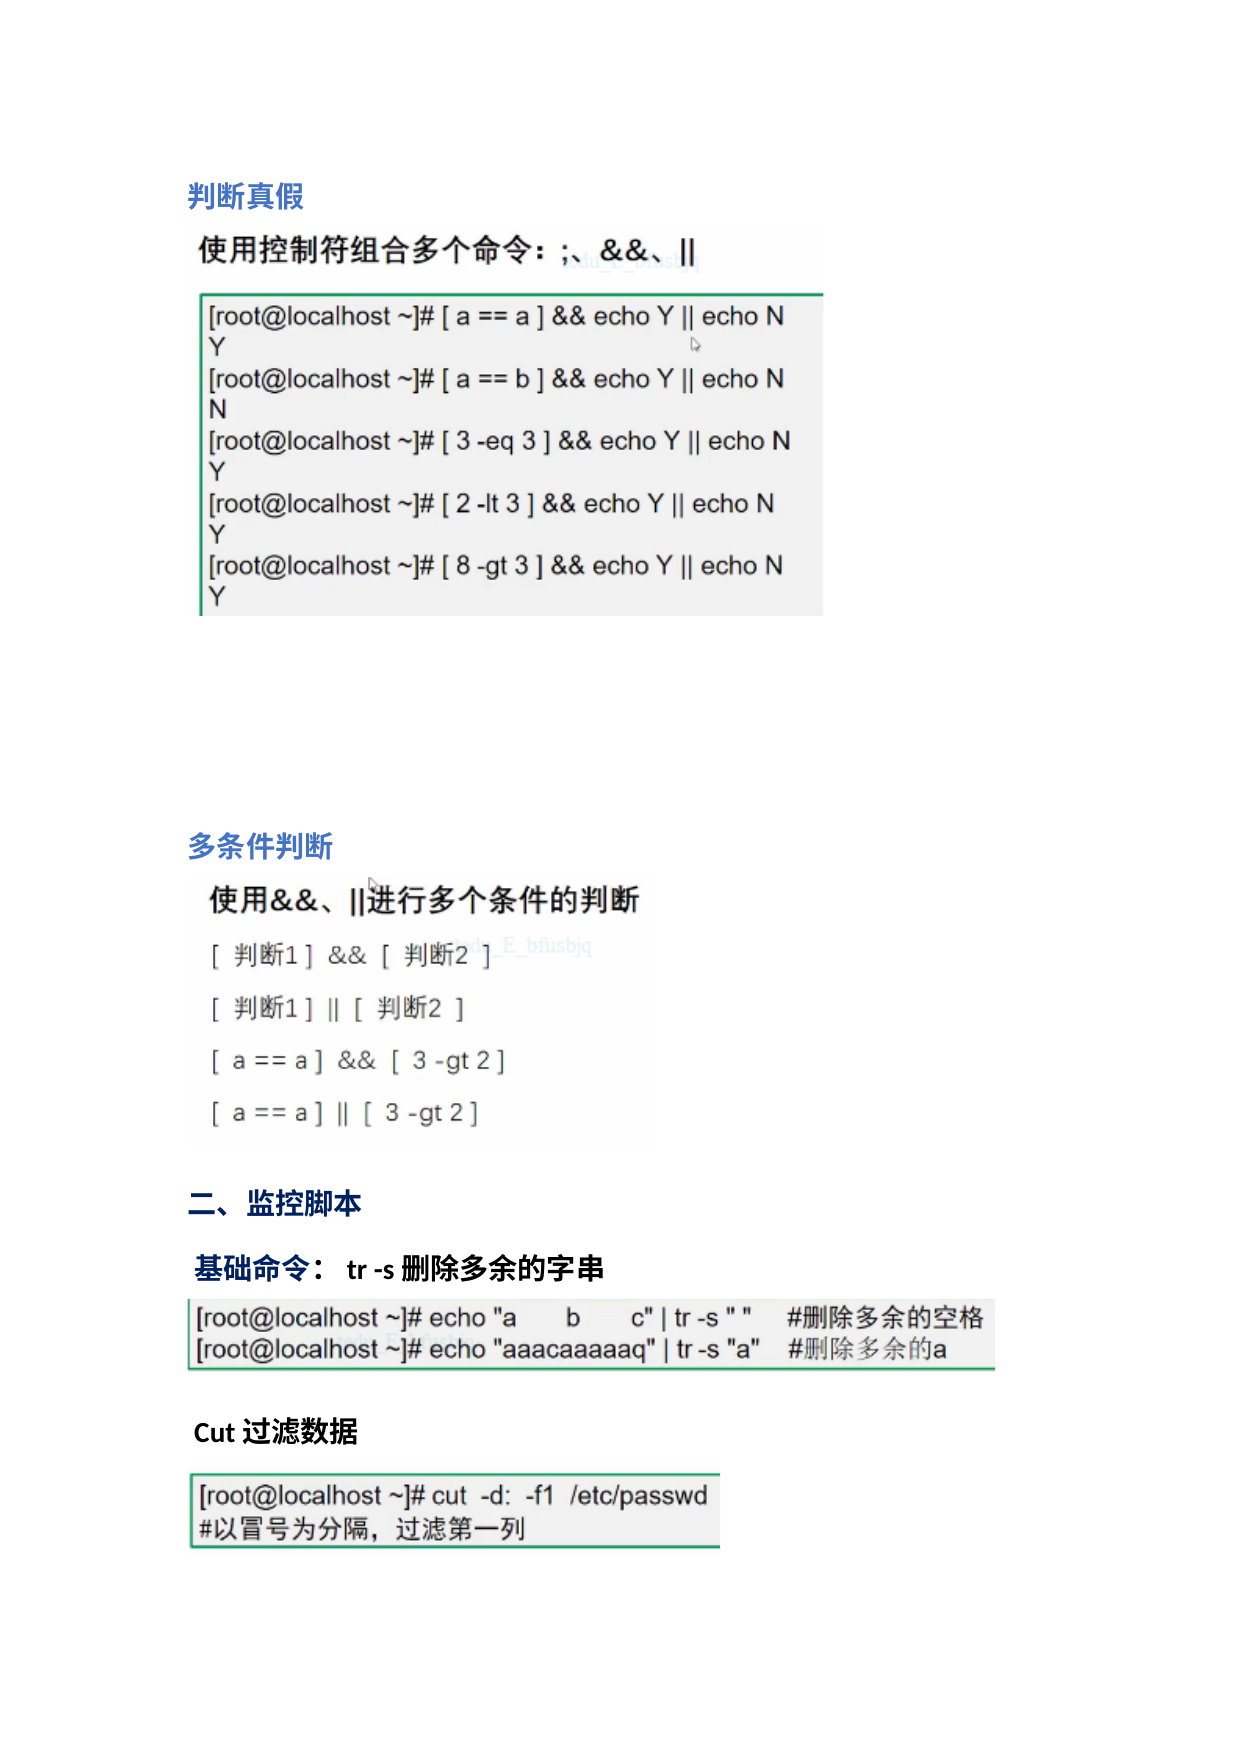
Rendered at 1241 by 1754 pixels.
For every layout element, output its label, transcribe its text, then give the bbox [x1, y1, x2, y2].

picture [187, 1462, 721, 1555]
picture [187, 1299, 996, 1376]
list 监控脚本 [187, 1169, 1053, 1234]
list 基础命令： tr -s 删除多余的字串 [187, 1234, 1053, 1299]
list 多条件判断 [187, 812, 1053, 877]
picture [187, 227, 824, 616]
picture [187, 877, 655, 1146]
list 判断真假 [187, 162, 1053, 227]
list Cut 过滤数据 [187, 1397, 1053, 1462]
